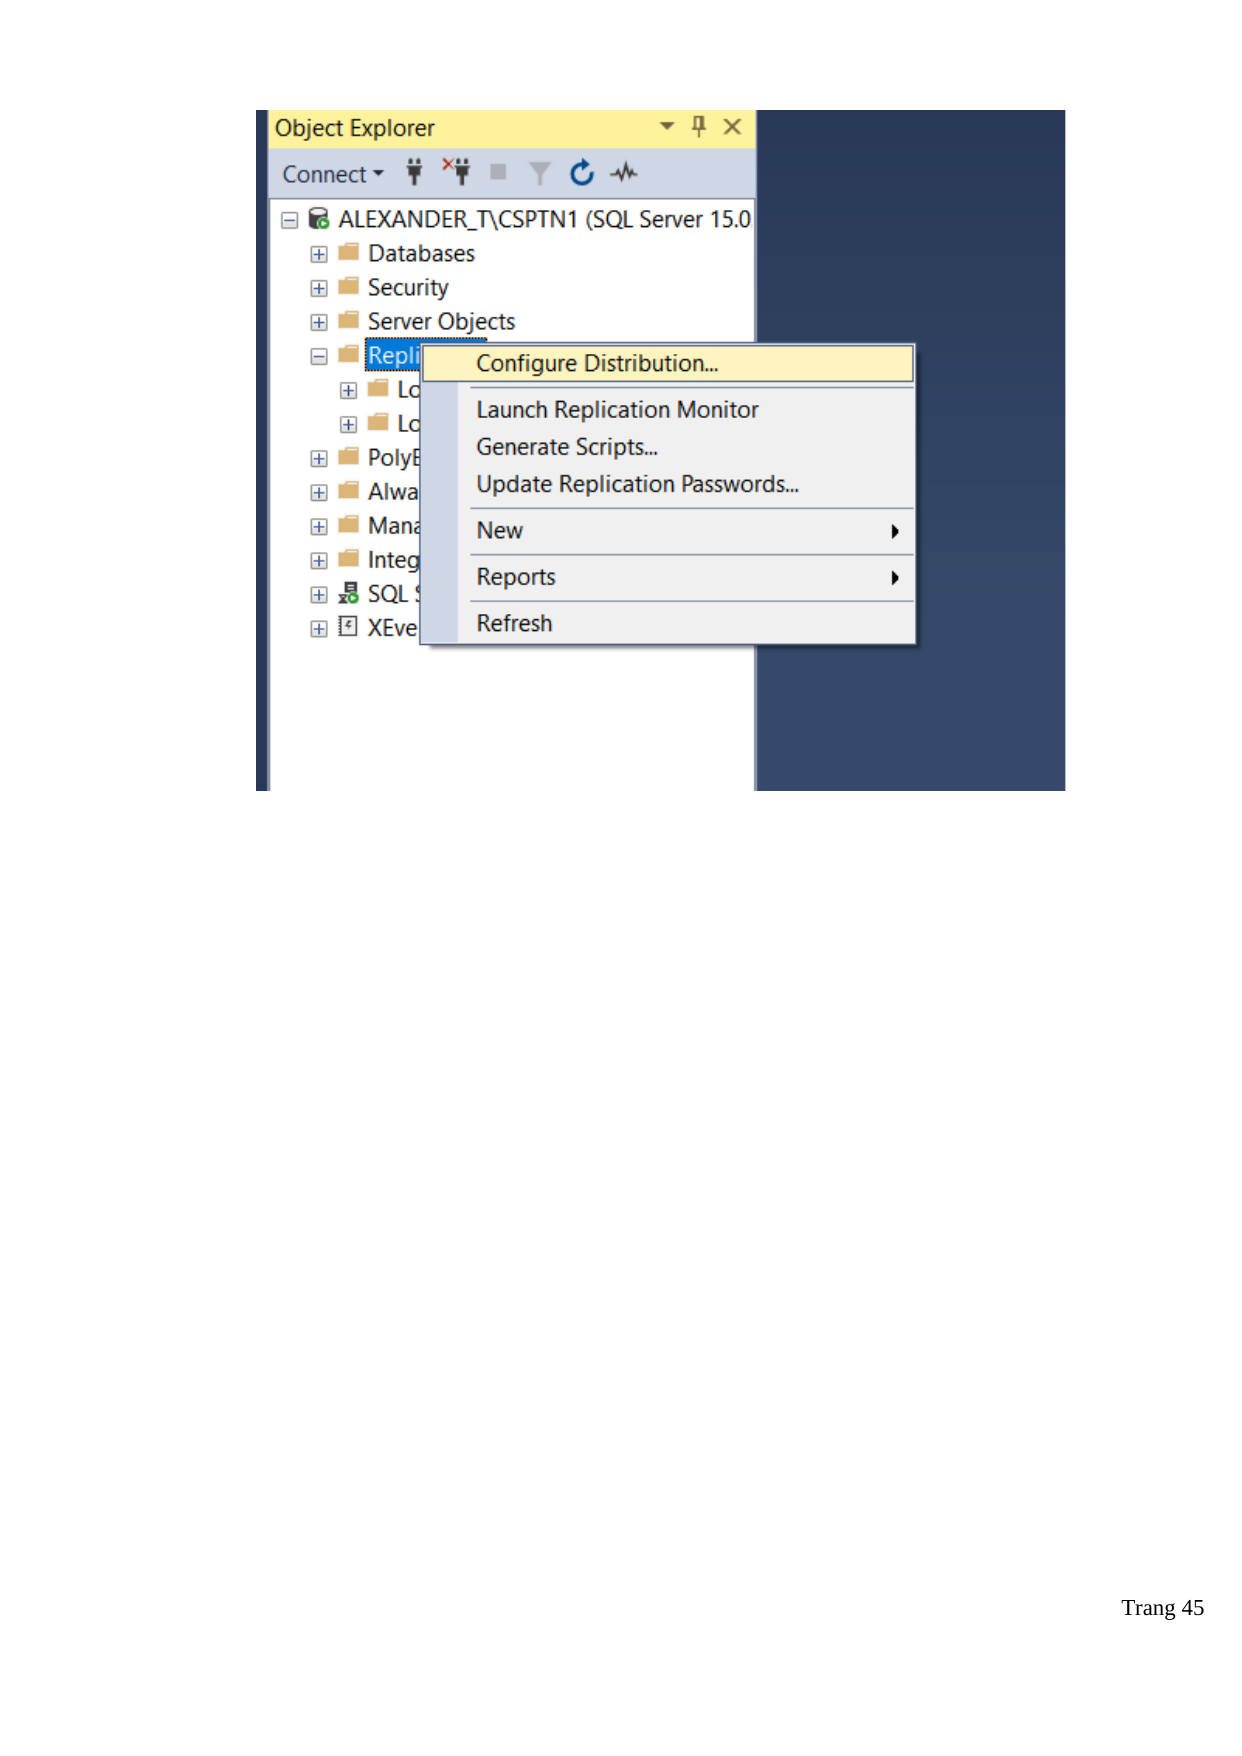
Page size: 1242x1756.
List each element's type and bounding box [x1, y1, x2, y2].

picture [256, 110, 1066, 791]
